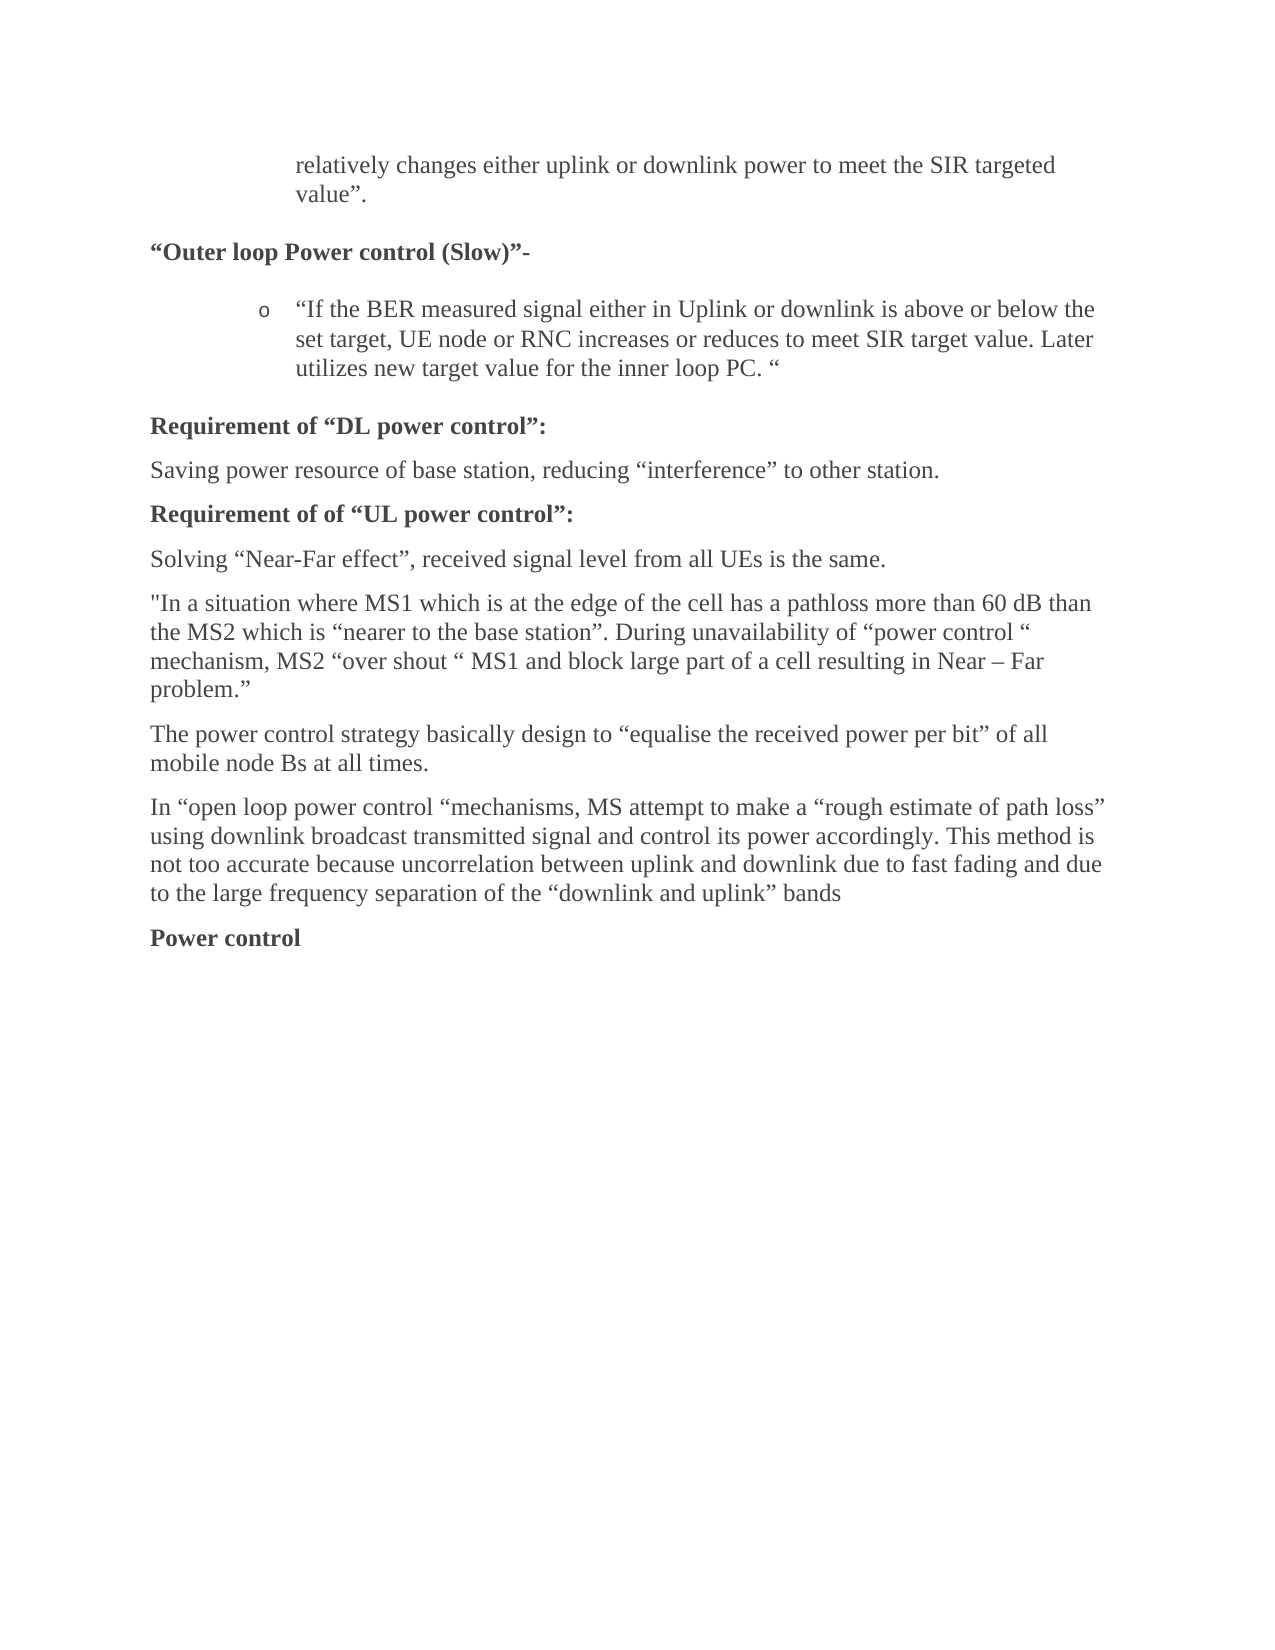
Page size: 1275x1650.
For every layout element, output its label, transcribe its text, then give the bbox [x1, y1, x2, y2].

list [258, 150, 1109, 207]
text The power control strategy basically design to “equalise the received power per bit” of all mobile node Bs at all times. [150, 719, 1109, 776]
text "In a situation where MS1 which is at the edge of the cell has a pathloss more than 60 dB than the MS2 which is “nearer to the base station”. During unavailability of “power control “ mechanism, MS2 “over shout “ MS1 and block large part of a cell resulting in Near – Far problem.” [150, 588, 1109, 703]
text Power control [150, 923, 1109, 951]
text Requirement of “DL power control”: [150, 411, 1109, 439]
text In “open loop power control “mechanisms, MS attempt to make a “rough estimate of path loss” using downlink broadcast transmitted signal and control its power accordingly. This method is not too accurate because uncorrelation between uplink and downlink due to fast fading and due to the large frequency separation of the “downlink and uplink” bands [150, 792, 1109, 907]
text “Outer loop Power control (Slow)”- [150, 237, 1109, 265]
text Solving “Near-Far effect”, received signal level from all UEs is the same. [150, 544, 1109, 573]
text Requirement of of “UL power control”: [150, 499, 1109, 528]
text Saving power resource of base station, reducing “interference” to other station. [150, 455, 1109, 484]
list “If the BER measured signal either in Uplink or downlink is above or below the set target, UE node or RNC increases or reduces to meet SIR target value. Later utilizes new target value for the inner loop PC. “ [258, 294, 1109, 382]
